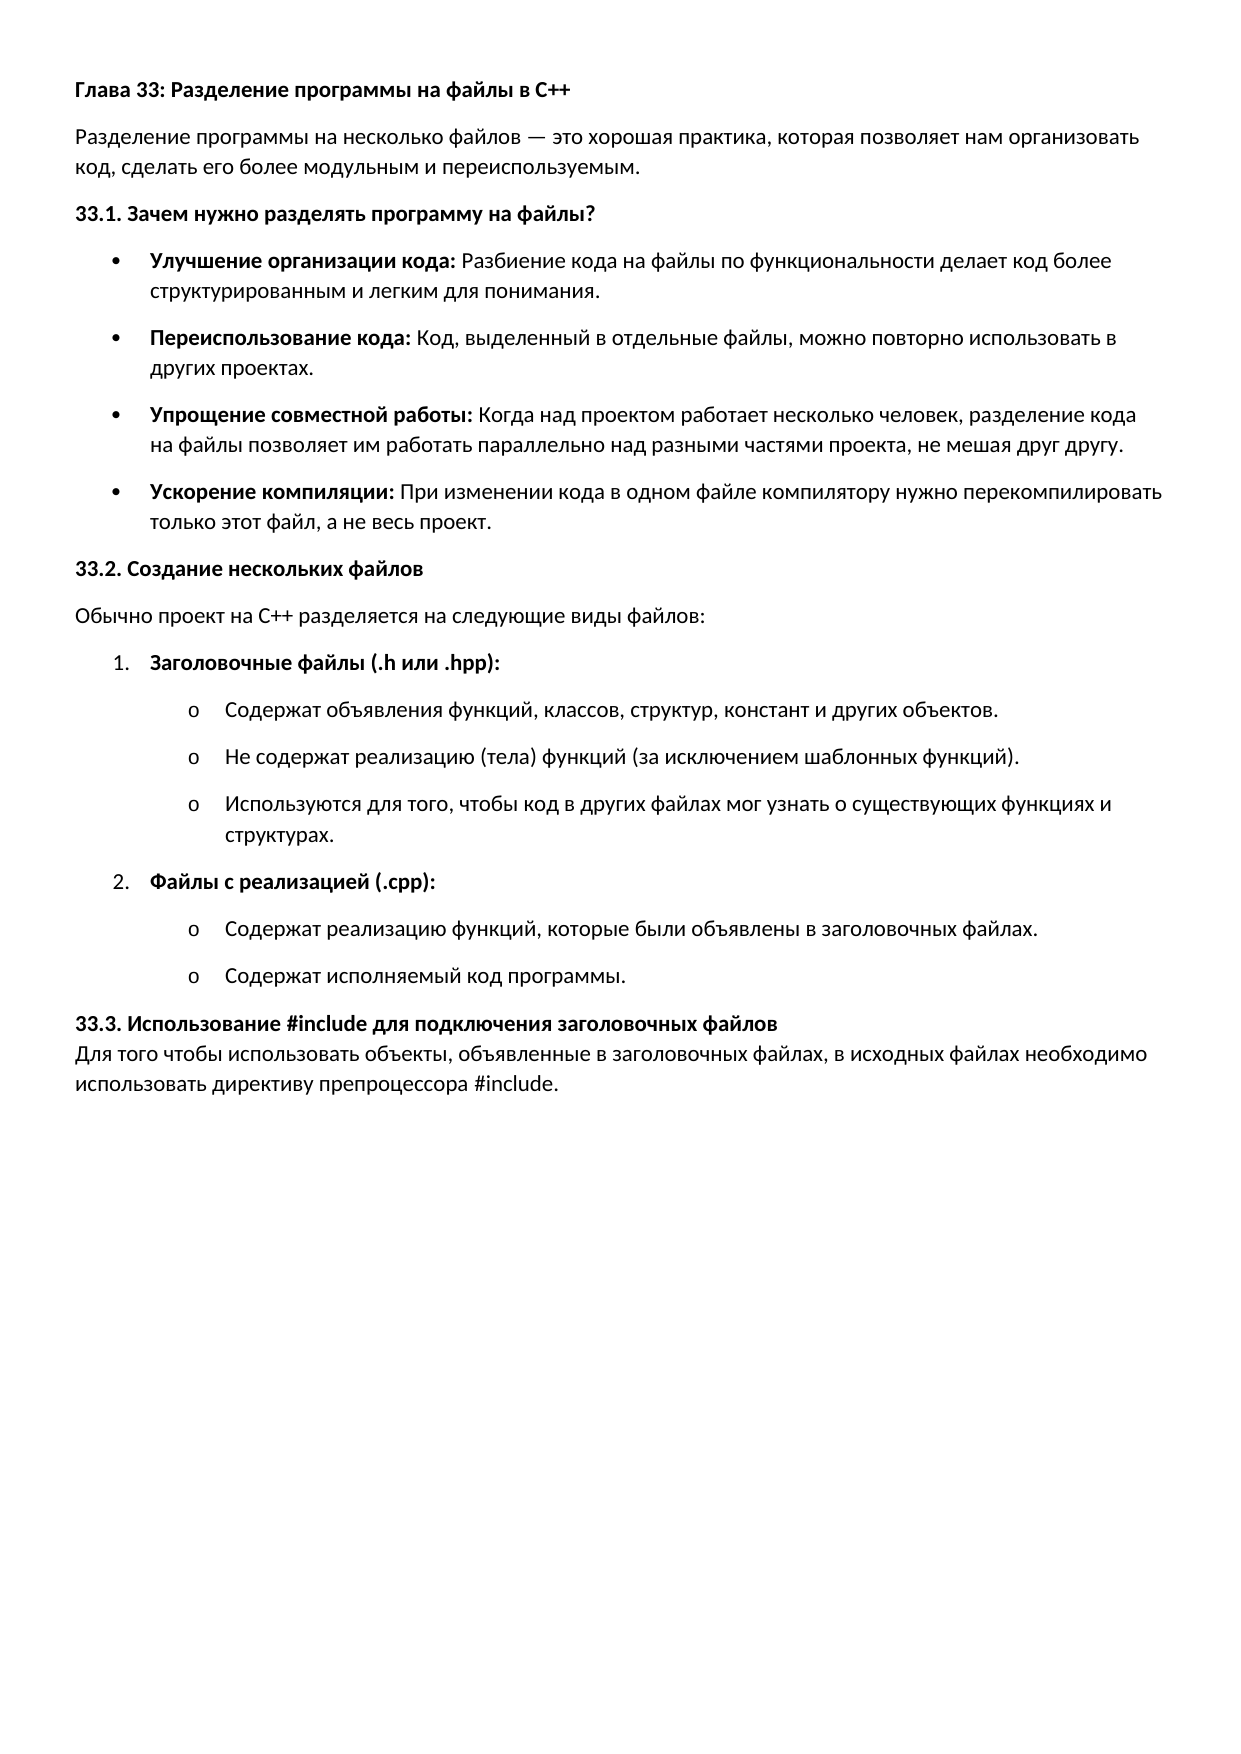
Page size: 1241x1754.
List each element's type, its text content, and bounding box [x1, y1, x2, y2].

text 33.3. Использование #include для подключения заголовочных файлов Для того чтобы использовать объекты, объявленные в заголовочных файлах, в исходных файлах необходимо использовать директиву препроцессора #include. [75, 1009, 1165, 1097]
text Разделение программы на несколько файлов — это хорошая практика, которая позволяет нам организовать код, сделать его более модульным и переиспользуемым. [75, 122, 1165, 180]
text 33.2. Создание нескольких файлов [75, 554, 1165, 582]
text 33.1. Зачем нужно разделять программу на файлы? [75, 199, 1165, 227]
text Глава 33: Разделение программы на файлы в C++ [75, 75, 1165, 103]
list Содержат реализацию функций, которые были объявлены в заголовочных файлах. [187, 914, 1165, 943]
list Переиспользование кода: Код, выделенный в отдельные файлы, можно повторно использовать в других проектах. [112, 323, 1165, 381]
text Обычно проект на C++ разделяется на следующие виды файлов: [75, 601, 1165, 629]
list Файлы с реализацией (.cpp): [112, 867, 1165, 895]
list Используются для того, чтобы код в других файлах мог узнать о существующих функциях и структурах. [187, 789, 1165, 848]
list Улучшение организации кода: Разбиение кода на файлы по функциональности делает код более структурированным и легким для понимания. [112, 246, 1165, 304]
list Содержат объявления функций, классов, структур, констант и других объектов. [187, 695, 1165, 723]
list Упрощение совместной работы: Когда над проектом работает несколько человек, разделение кода на файлы позволяет им работать параллельно над разными частями проекта, не мешая друг другу. [112, 400, 1165, 458]
list Не содержат реализацию (тела) функций (за исключением шаблонных функций). [187, 742, 1165, 771]
list Содержат исполняемый код программы. [187, 961, 1165, 990]
list Ускорение компиляции: При изменении кода в одном файле компилятору нужно перекомпилировать только этот файл, а не весь проект. [112, 477, 1165, 535]
list Заголовочные файлы (.h или .hpp): [112, 648, 1165, 676]
